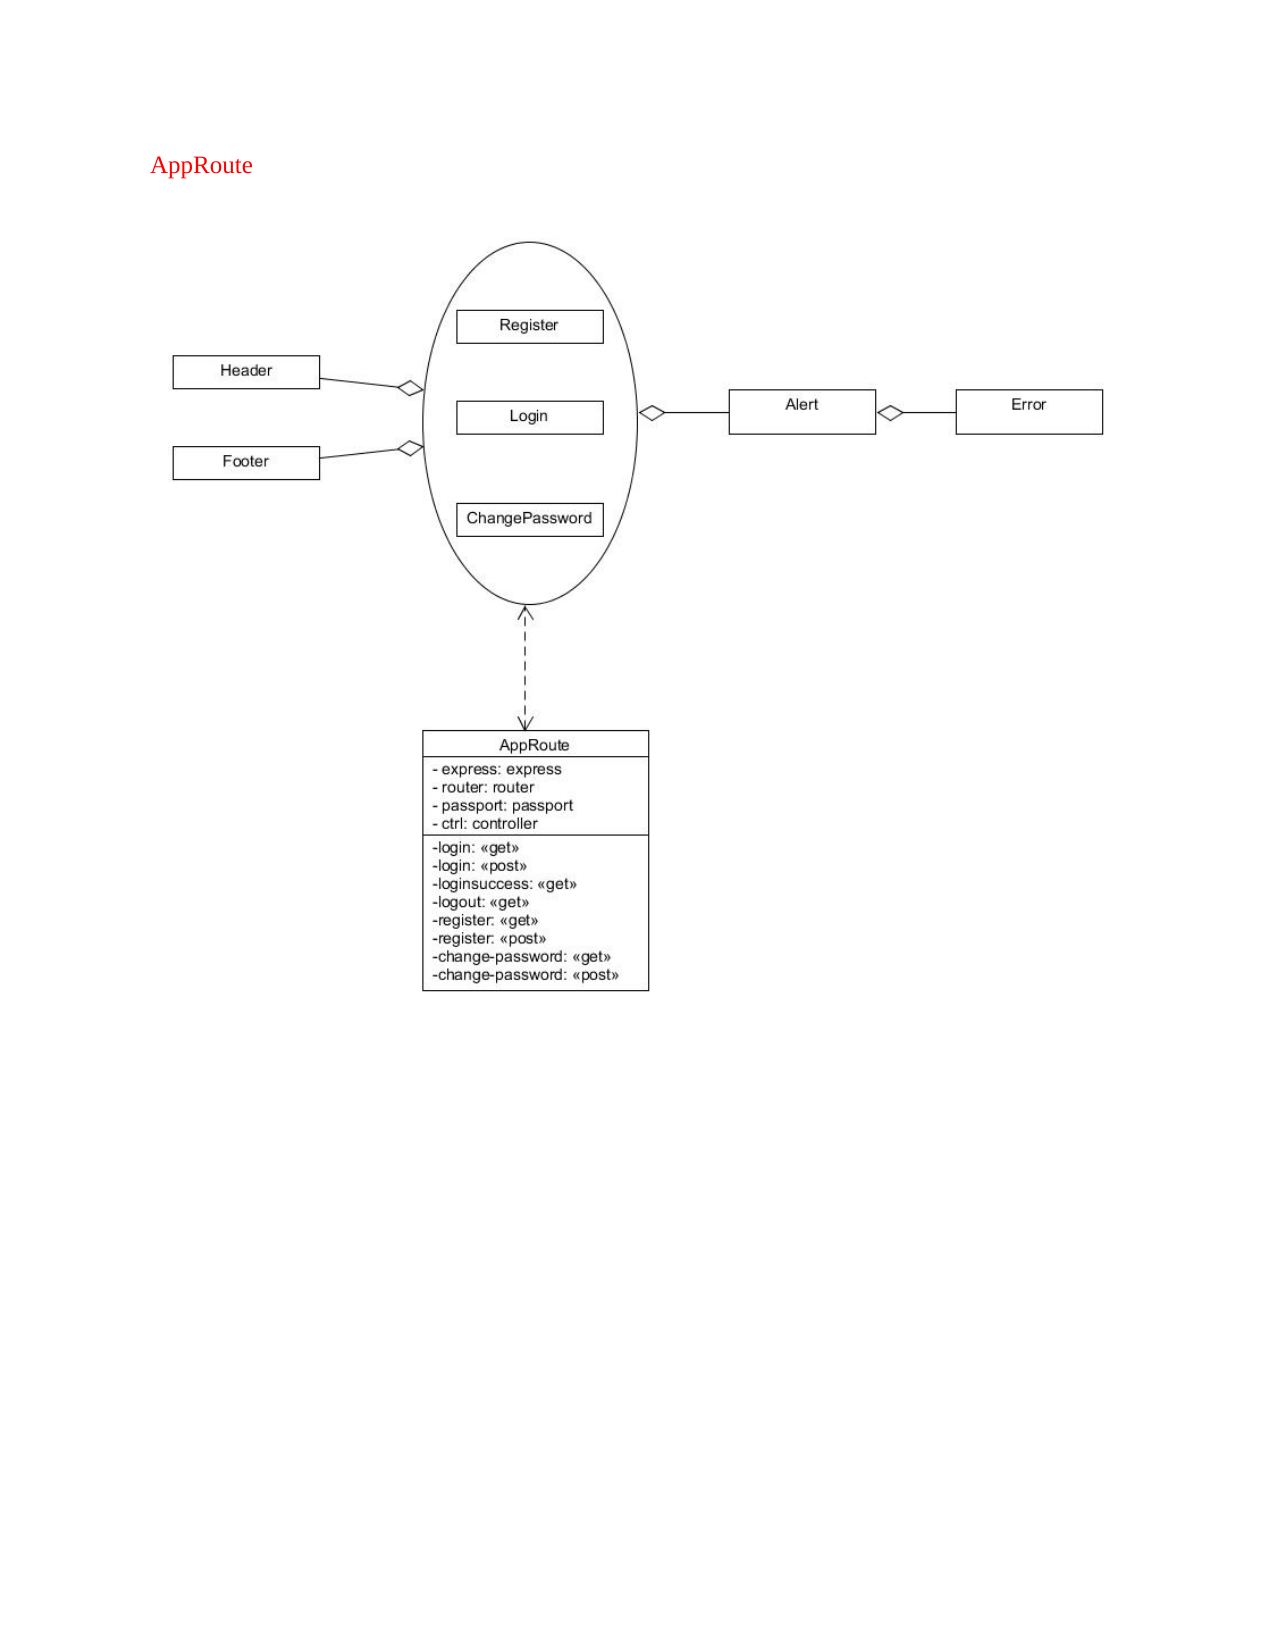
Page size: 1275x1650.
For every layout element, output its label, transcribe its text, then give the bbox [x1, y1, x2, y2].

picture [150, 220, 1125, 1014]
text AppRoute [150, 150, 1125, 179]
